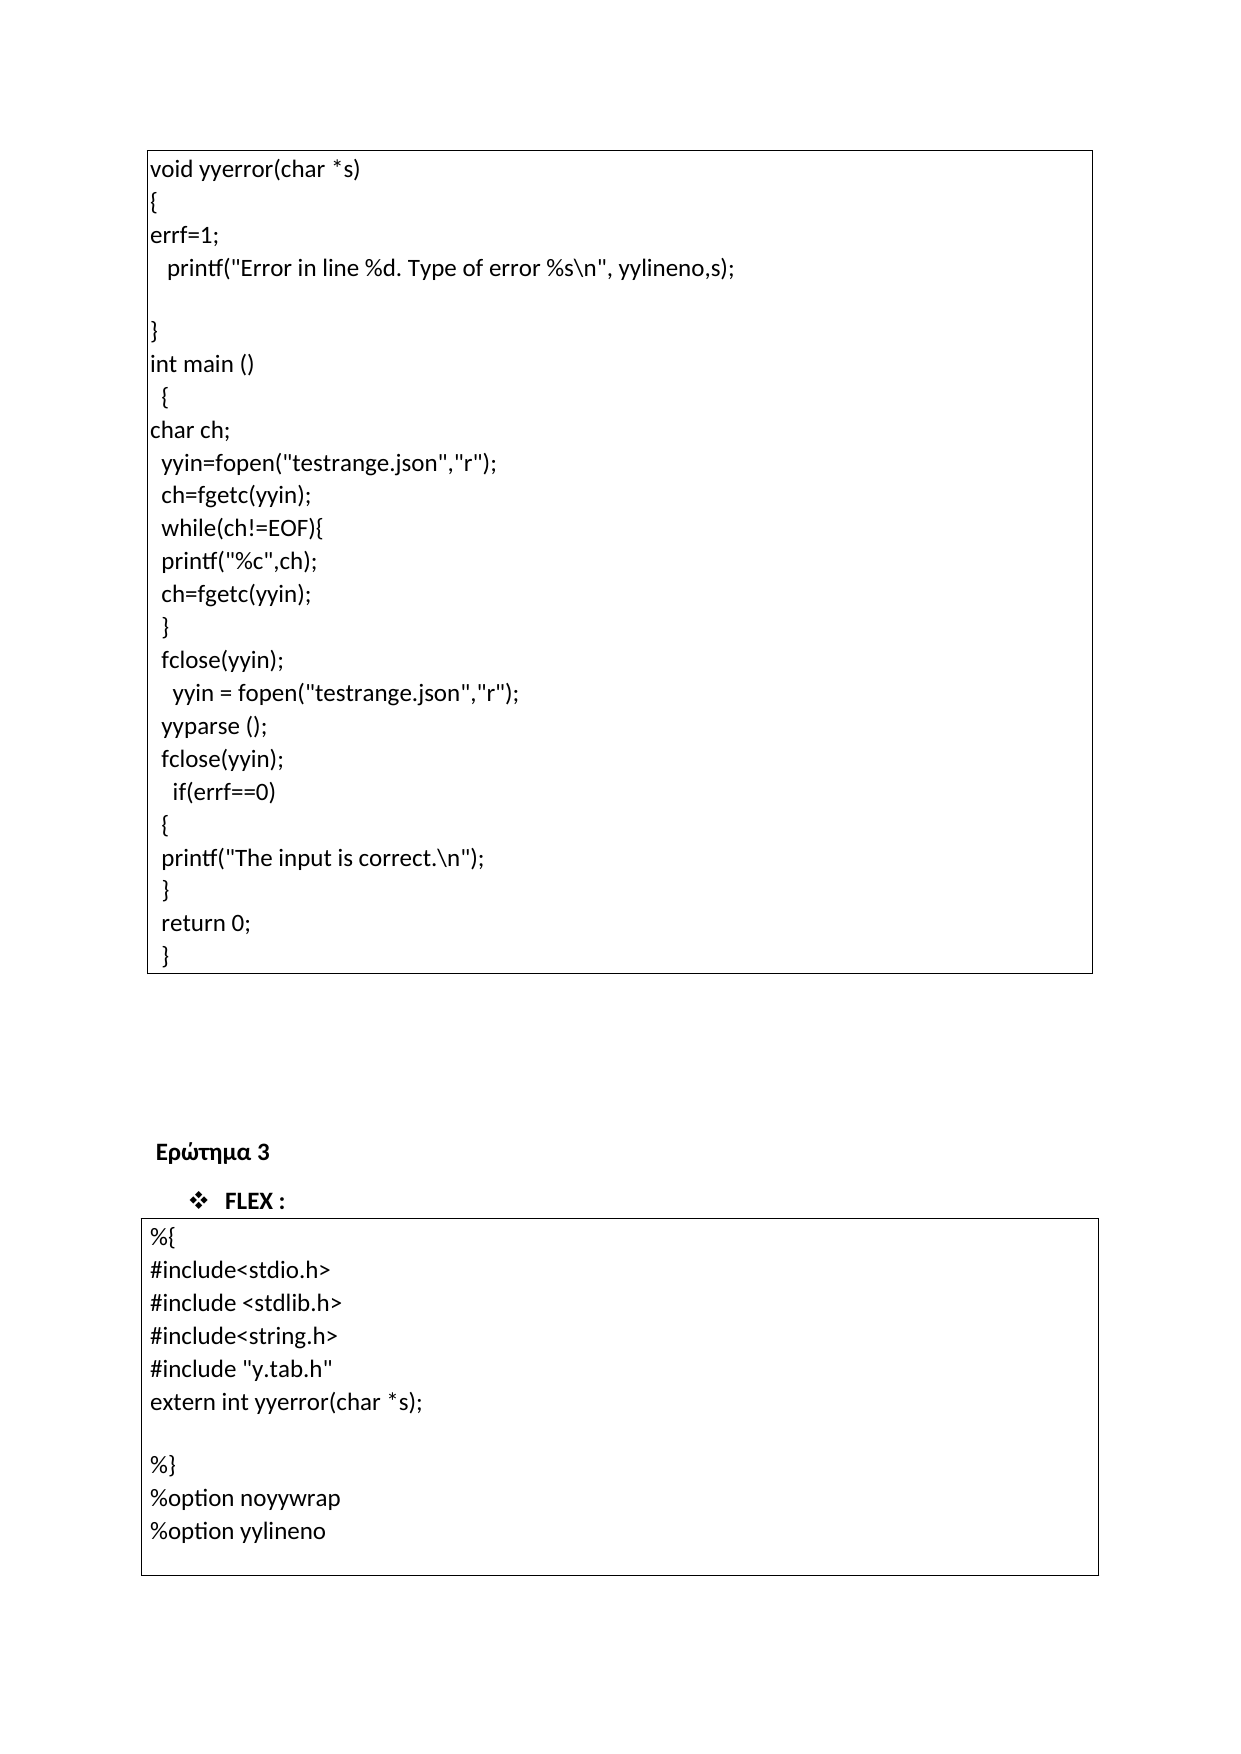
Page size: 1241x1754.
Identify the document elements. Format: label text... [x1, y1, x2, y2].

text yyin=fopen("testrange.json","r"); [148, 443, 1092, 476]
text while(ch!=EOF){ [148, 509, 1092, 542]
text } [148, 937, 1092, 973]
text } [148, 312, 1092, 345]
text Ερώτημα 3 [150, 1136, 1090, 1166]
text return 0; [148, 904, 1092, 937]
text #include<string.h> [142, 1317, 1098, 1350]
text yyin = fopen("testrange.json","r"); [148, 674, 1092, 707]
text #include "y.tab.h" [142, 1350, 1098, 1383]
text printf("%c",ch); [148, 542, 1092, 575]
text } [148, 608, 1092, 641]
text #include<stdio.h> [142, 1251, 1098, 1284]
text %} [142, 1446, 1098, 1479]
text fclose(yyin); [148, 641, 1092, 674]
text printf("The input is correct.\n"); [148, 838, 1092, 871]
text char ch; [148, 411, 1092, 443]
text %option yylineno [142, 1512, 1098, 1545]
text void yyerror(char *s) [148, 151, 1092, 183]
text { [148, 806, 1092, 838]
text } [148, 871, 1092, 904]
text ch=fgetc(yyin); [148, 575, 1092, 608]
text #include <stdlib.h> [142, 1284, 1098, 1317]
text %option noyywrap [142, 1479, 1098, 1512]
list FLEX : [187, 1185, 1090, 1216]
text int main () [148, 345, 1092, 378]
text if(errf==0) [148, 773, 1092, 806]
text ch=fgetc(yyin); [148, 476, 1092, 509]
text fclose(yyin); [148, 740, 1092, 773]
text extern int yyerror(char *s); [142, 1383, 1098, 1416]
text { [148, 183, 1092, 216]
text errf=1; [148, 216, 1092, 249]
text %{ [142, 1219, 1098, 1251]
text { [148, 378, 1092, 411]
text printf("Error in line %d. Type of error %s\n", yylineno,s); [148, 249, 1092, 282]
text yyparse (); [148, 707, 1092, 740]
